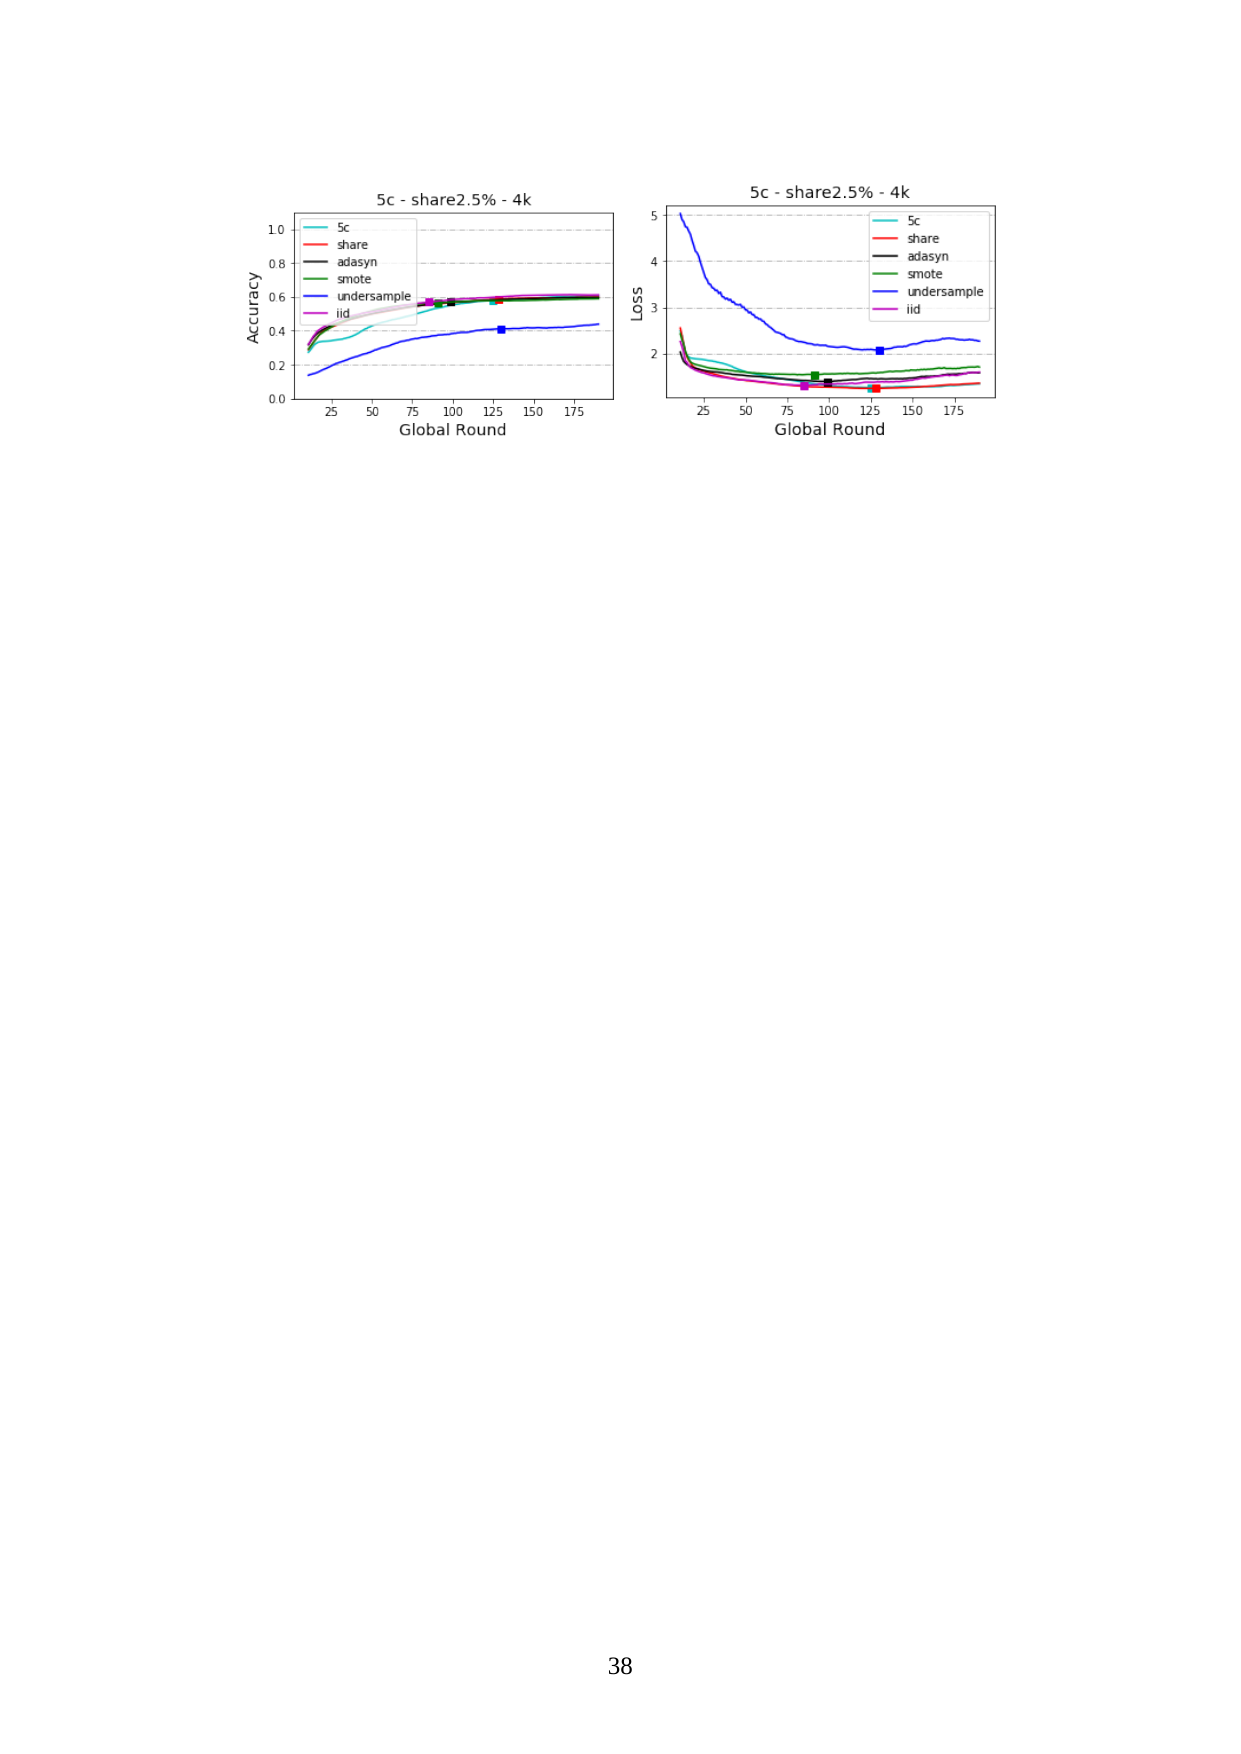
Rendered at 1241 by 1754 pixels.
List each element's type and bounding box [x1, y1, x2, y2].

picture [239, 177, 1002, 447]
